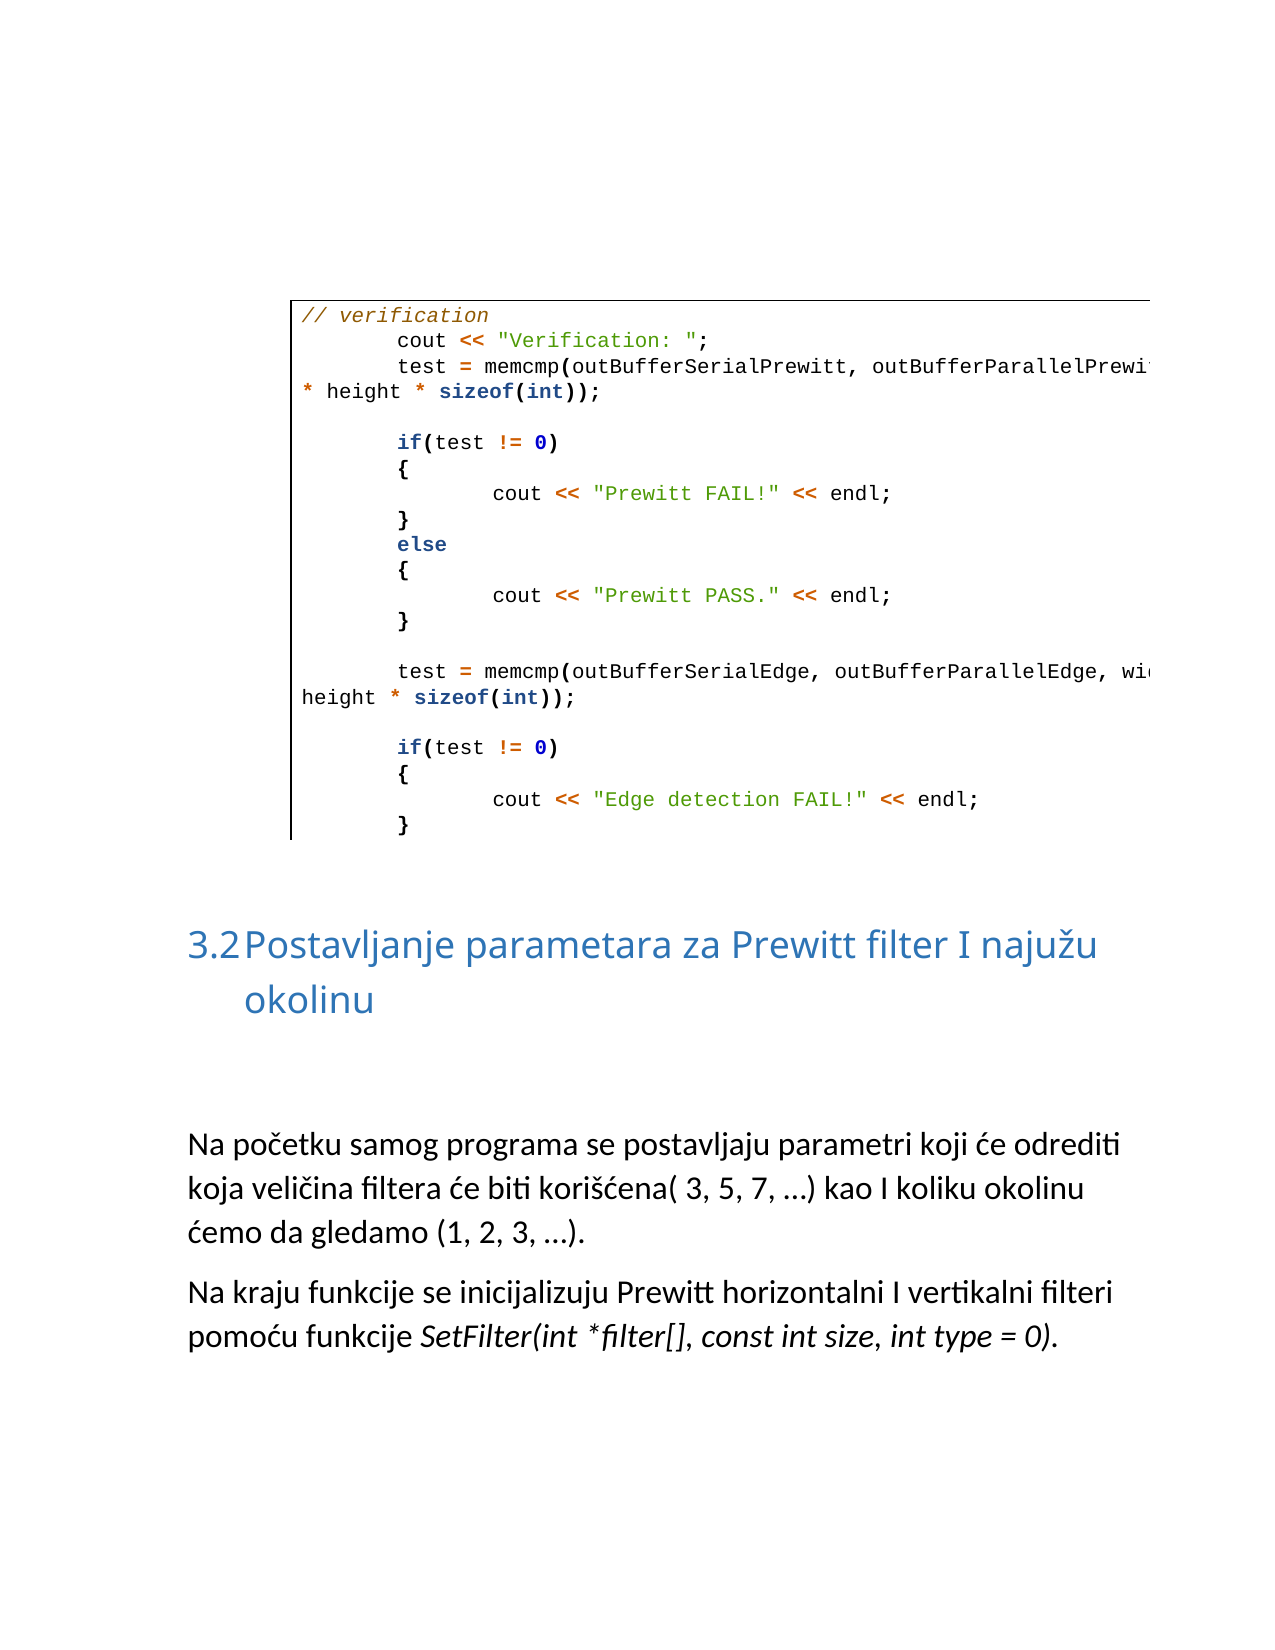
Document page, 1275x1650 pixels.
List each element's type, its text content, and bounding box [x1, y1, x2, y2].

text Na kraju funkcije se inicijalizuju Prewitt horizontalni I vertikalni filteri pomoću funkcije SetFilter(int *filter[], const int size, int type = 0). [187, 1271, 1125, 1356]
text Na početku samog programa se postavljaju parametri koji će odrediti koja veličina filtera će biti korišćena( 3, 5, 7, …) kao I koliku okolinu ćemo da gledamo (1, 2, 3, …). [187, 1123, 1125, 1251]
subtitle Postavljanje parametara za Prewitt filter I najužu okolinu [187, 919, 1125, 1025]
